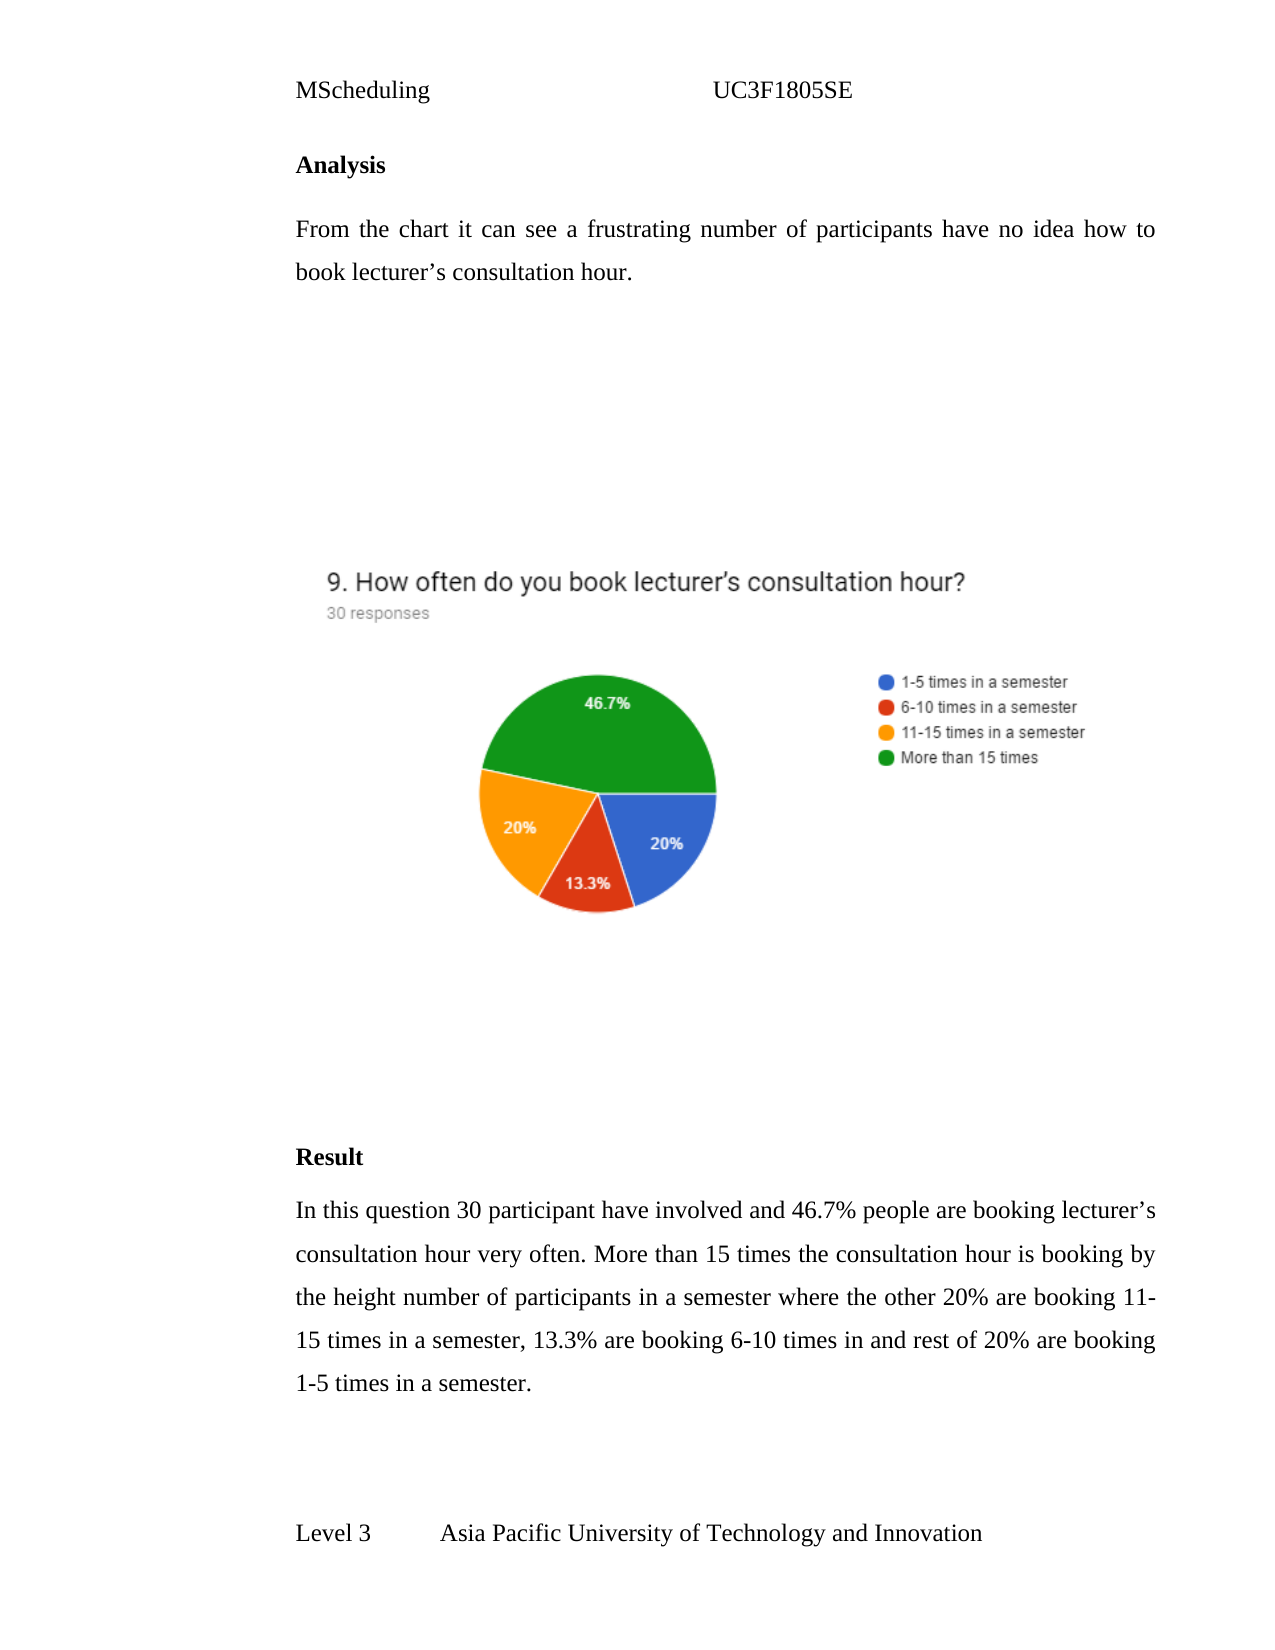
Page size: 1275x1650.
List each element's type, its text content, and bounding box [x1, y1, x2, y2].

text Analysis [295, 150, 1157, 179]
text Result [295, 1142, 1157, 1171]
text In this question 30 participant have involved and 46.7% people are booking lecturer’s consultation hour very often. More than 15 times the consultation hour is booking by the height number of participants in a semester where the other 20% are booking 11-15 times in a semester, 13.3% are booking 6-10 times in and rest of 20% are booking 1-5 times in a semester. [295, 1196, 1157, 1397]
text From the chart it can see a frustrating number of participants have no idea how to book lecturer’s consultation hour. [295, 214, 1157, 286]
picture [295, 533, 1216, 958]
